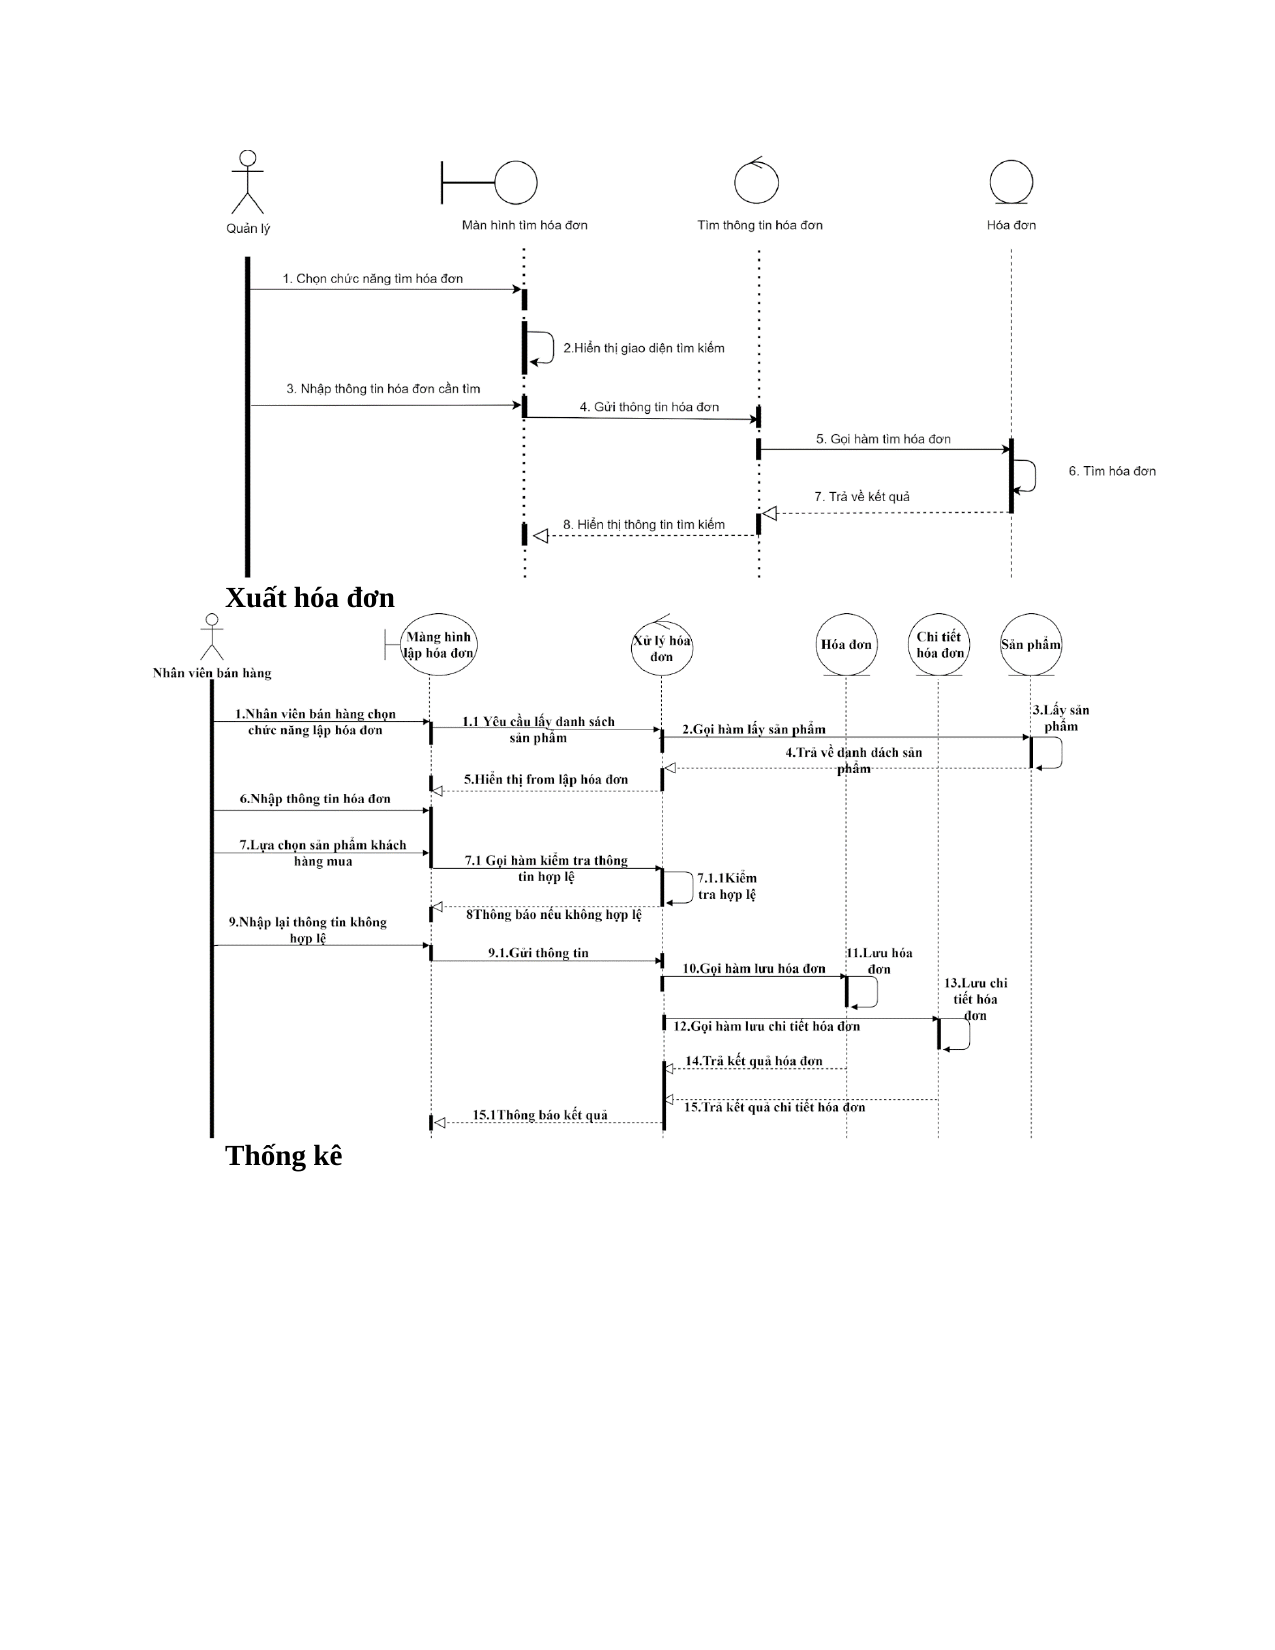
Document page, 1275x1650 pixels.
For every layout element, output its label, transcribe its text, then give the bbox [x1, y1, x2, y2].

text Xuất hóa đơn [150, 580, 1125, 613]
text Thống kê [150, 1138, 1125, 1172]
picture [152, 613, 1093, 1139]
picture [225, 150, 1166, 580]
